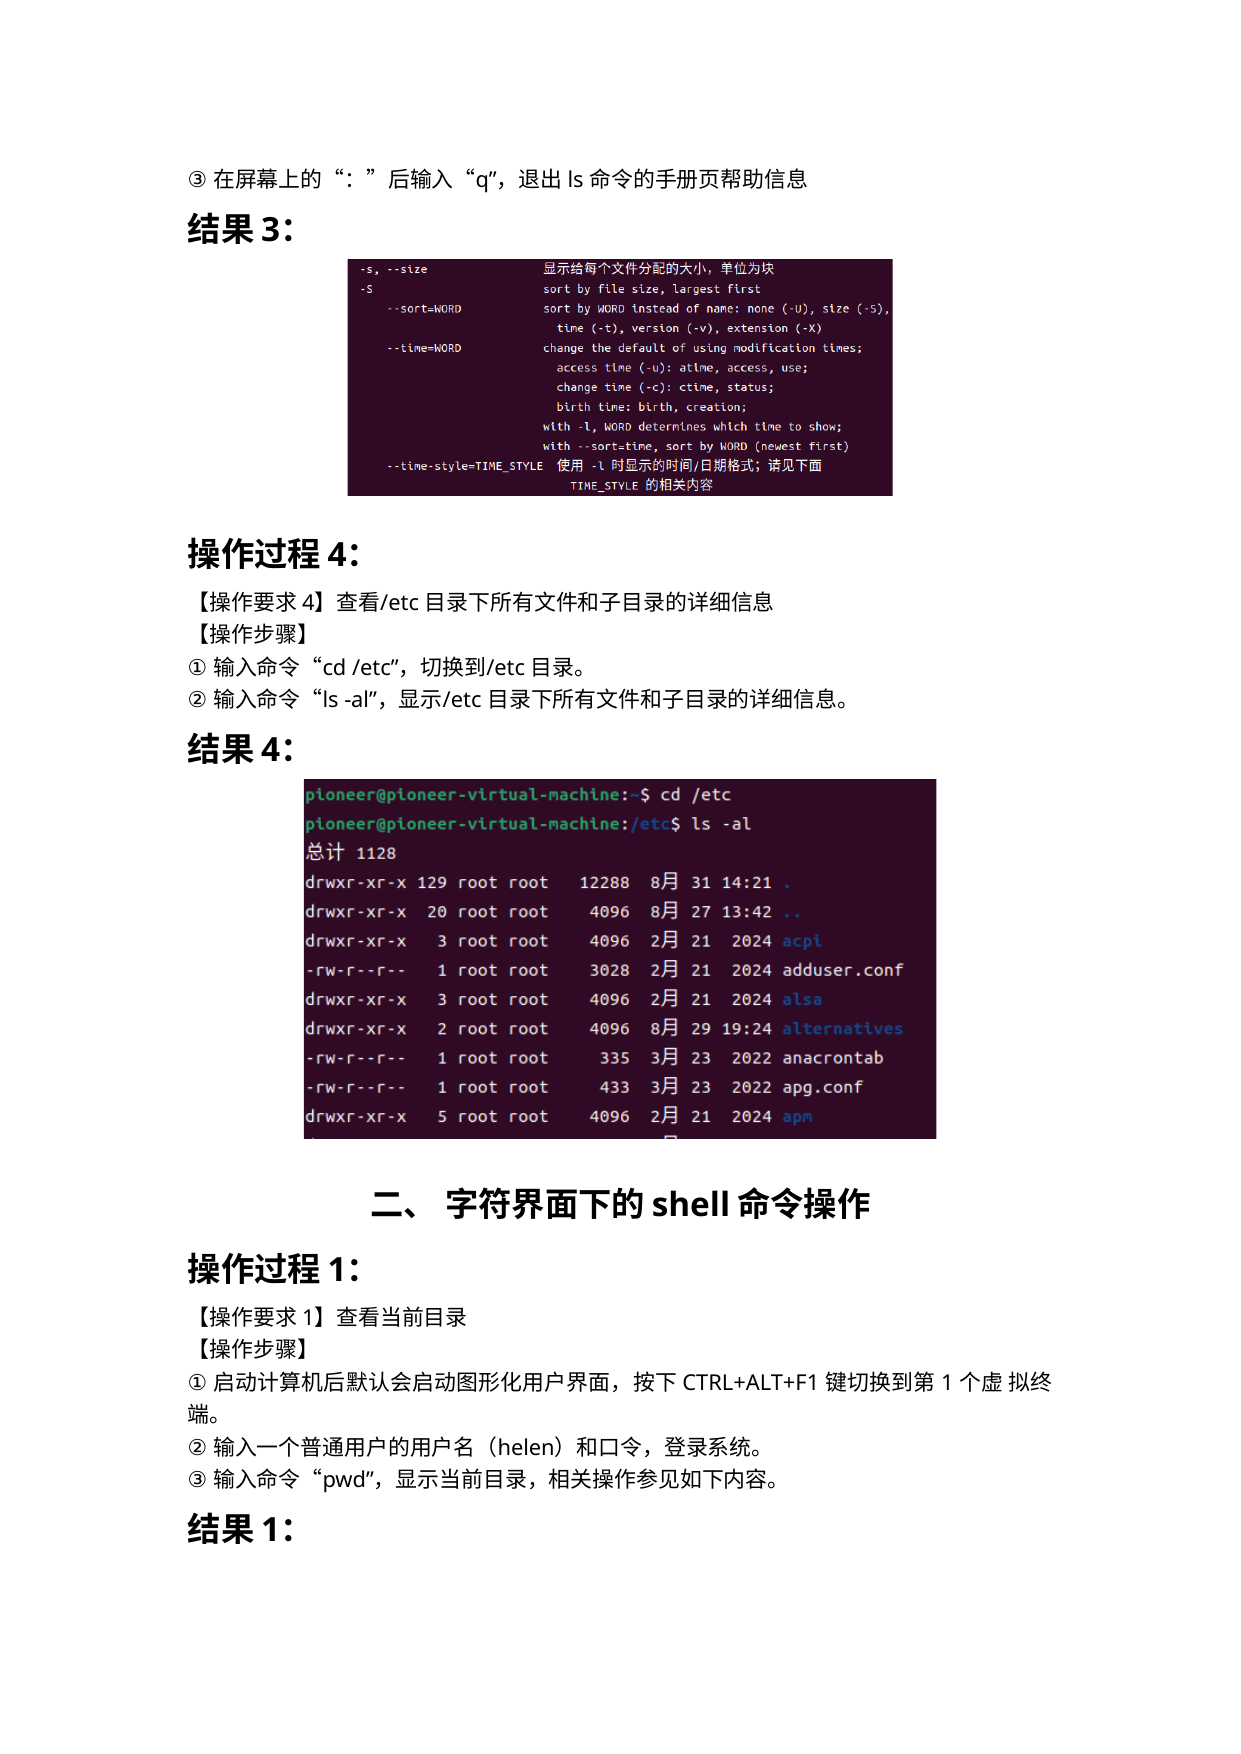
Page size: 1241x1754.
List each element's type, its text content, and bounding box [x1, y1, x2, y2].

text 【操作要求 4】查看/etc 目录下所有文件和子目录的详细信息 [187, 584, 1053, 617]
text 结果1： [187, 1494, 1053, 1559]
text ③ 输入命令“pwd”，显示当前目录，相关操作参见如下内容。 [187, 1462, 1053, 1494]
text ① 输入命令“cd /etc”，切换到/etc 目录。 [187, 649, 1053, 682]
list 字符界面下的shell命令操作 [187, 1169, 1053, 1234]
text 结果3： [187, 194, 1053, 259]
text ③ 在屏幕上的“：”后输入“q”，退出 ls 命令的手册页帮助信息 [187, 162, 1053, 194]
picture [347, 259, 893, 496]
picture [303, 779, 937, 1139]
text 【操作步骤】 [187, 1332, 1053, 1364]
text 操作过程4： [187, 519, 1053, 584]
text ② 输入一个普通用户的用户名（helen）和口令，登录系统。 [187, 1429, 1053, 1462]
text 结果4： [187, 714, 1053, 779]
text 操作过程1： [187, 1234, 1053, 1299]
text ① 启动计算机后默认会启动图形化用户界面，按下 CTRL+ALT+F1 键切换到第 1 个虚 拟终端。 [187, 1364, 1053, 1429]
text 【操作要求 1】查看当前目录 [187, 1299, 1053, 1332]
text ② 输入命令“ls -al”，显示/etc 目录下所有文件和子目录的详细信息。 [187, 682, 1053, 714]
text 【操作步骤】 [187, 617, 1053, 649]
